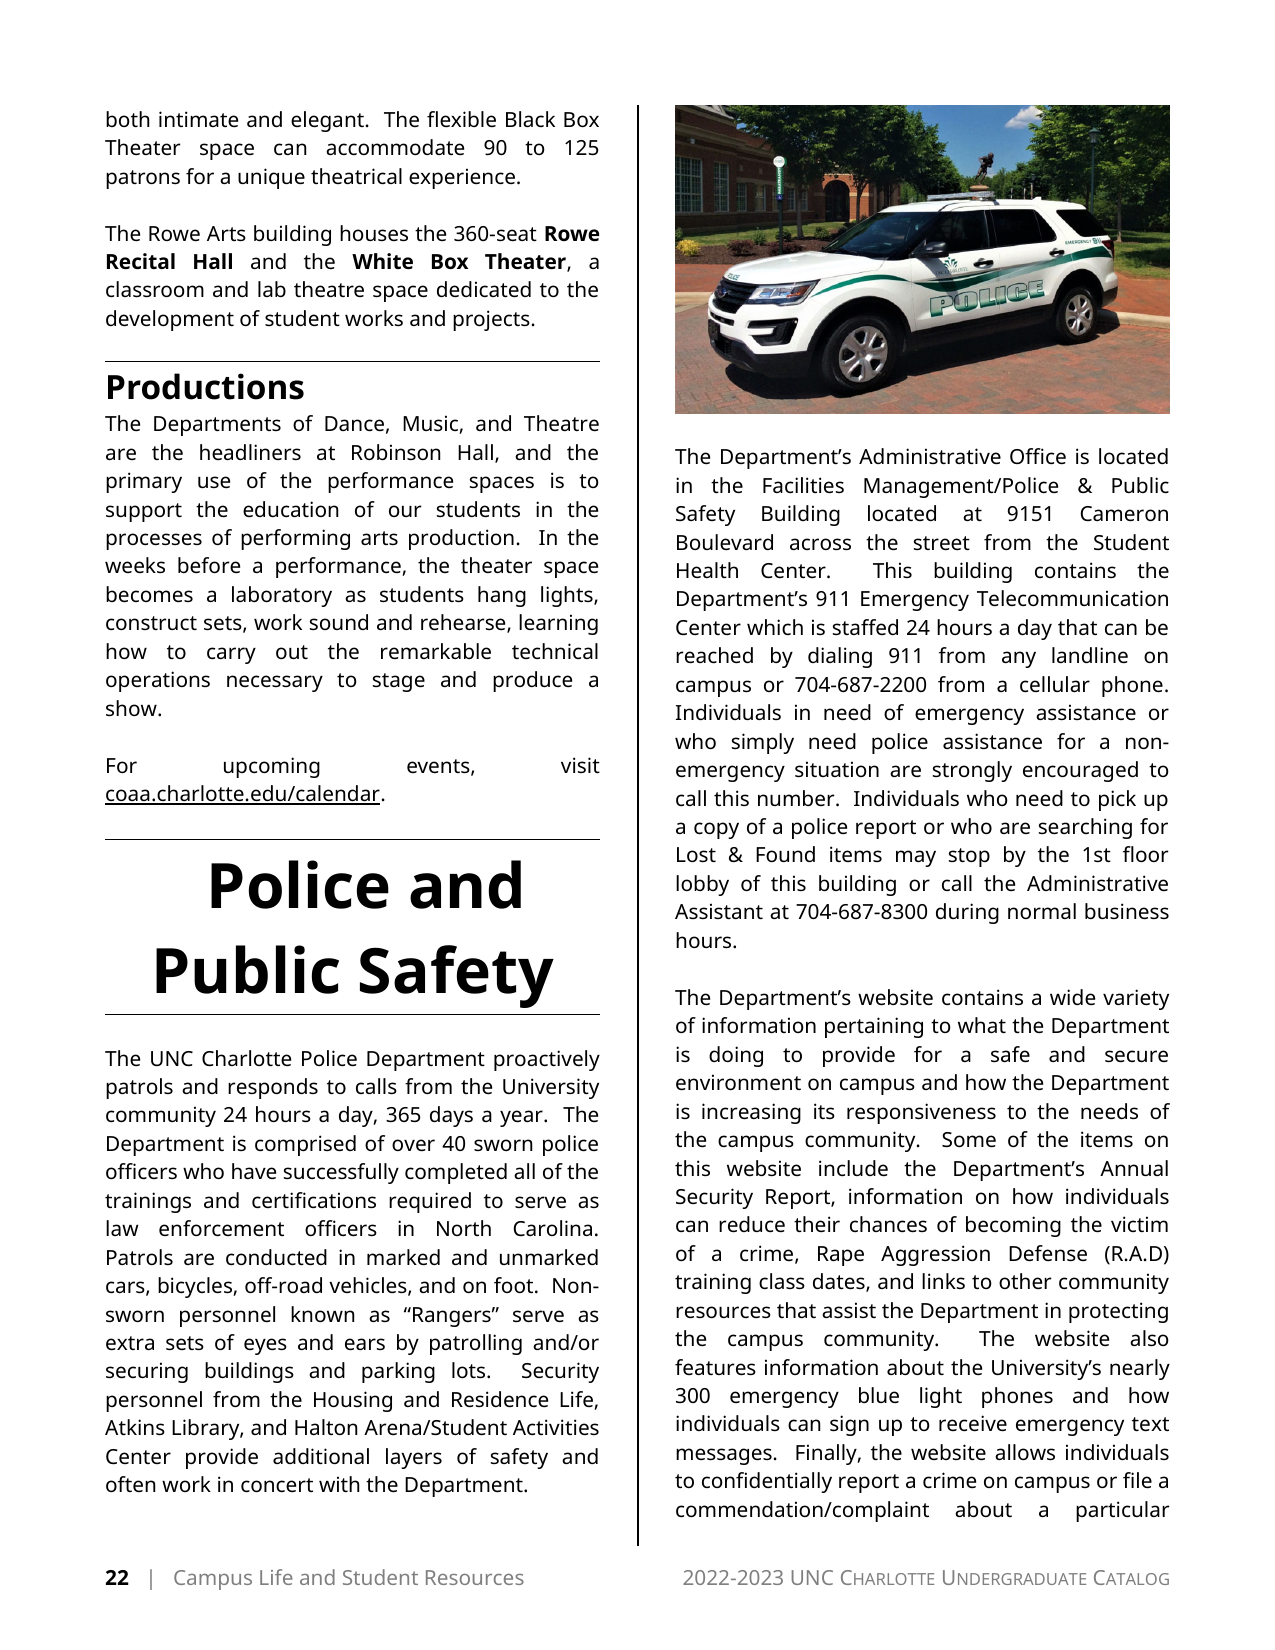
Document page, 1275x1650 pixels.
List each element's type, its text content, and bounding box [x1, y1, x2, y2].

text The Departments of Dance, Music, and Theatre are the headliners at Robinson Hall, and the primary use of the performance spaces is to support the education of our students in the processes of performing arts production. In the weeks before a performance, the theater space becomes a laboratory as students hang lights, construct sets, work sound and rehearse, learning how to carry out the remarkable technical operations necessary to stage and produce a show. [105, 409, 600, 722]
text The Department’s Administrative Office is located in the Facilities Management/Police & Public Safety Building located at 9151 Cameron Boulevard across the street from the Student Health Center. This building contains the Department’s 911 Emergency Telecommunication Center which is staffed 24 hours a day that can be reached by dialing 911 from any landline on campus or 704-687-2200 from a cellular phone. Individuals in need of emergency assistance or who simply need police assistance for a non-emergency situation are strongly encouraged to call this number. Individuals who need to pick up a copy of a police report or who are searching for Lost & Found items may stop by the 1st floor lobby of this building or call the Administrative Assistant at 704-687-8300 during normal business hours. [675, 442, 1170, 954]
text The UNC Charlotte Police Department proactively patrols and responds to calls from the University community 24 hours a day, 365 days a year. The Department is comprised of over 40 sworn police officers who have successfully completed all of the trainings and certifications required to serve as law enforcement officers in North Carolina. Patrols are conducted in marked and unmarked cars, bicycles, off-road vehicles, and on foot. Non-sworn personnel known as “Rangers” serve as extra sets of eyes and ears by patrolling and/or securing buildings and parking lots. Security personnel from the Housing and Residence Life, Atkins Library, and Halton Arena/Student Activities Center provide additional layers of safety and often work in concert with the Department. [105, 1044, 600, 1499]
text For upcoming events, visit coaa.charlotte.edu/calendar. [105, 751, 600, 808]
text Productions [105, 362, 600, 409]
text The Rowe Arts building houses the 360-seat Rowe Recital Hall and the White Box Theater, a classroom and lab theatre space dedicated to the development of student works and projects. [105, 219, 600, 332]
picture [675, 105, 1170, 414]
text Police and Public Safety [105, 840, 600, 1014]
